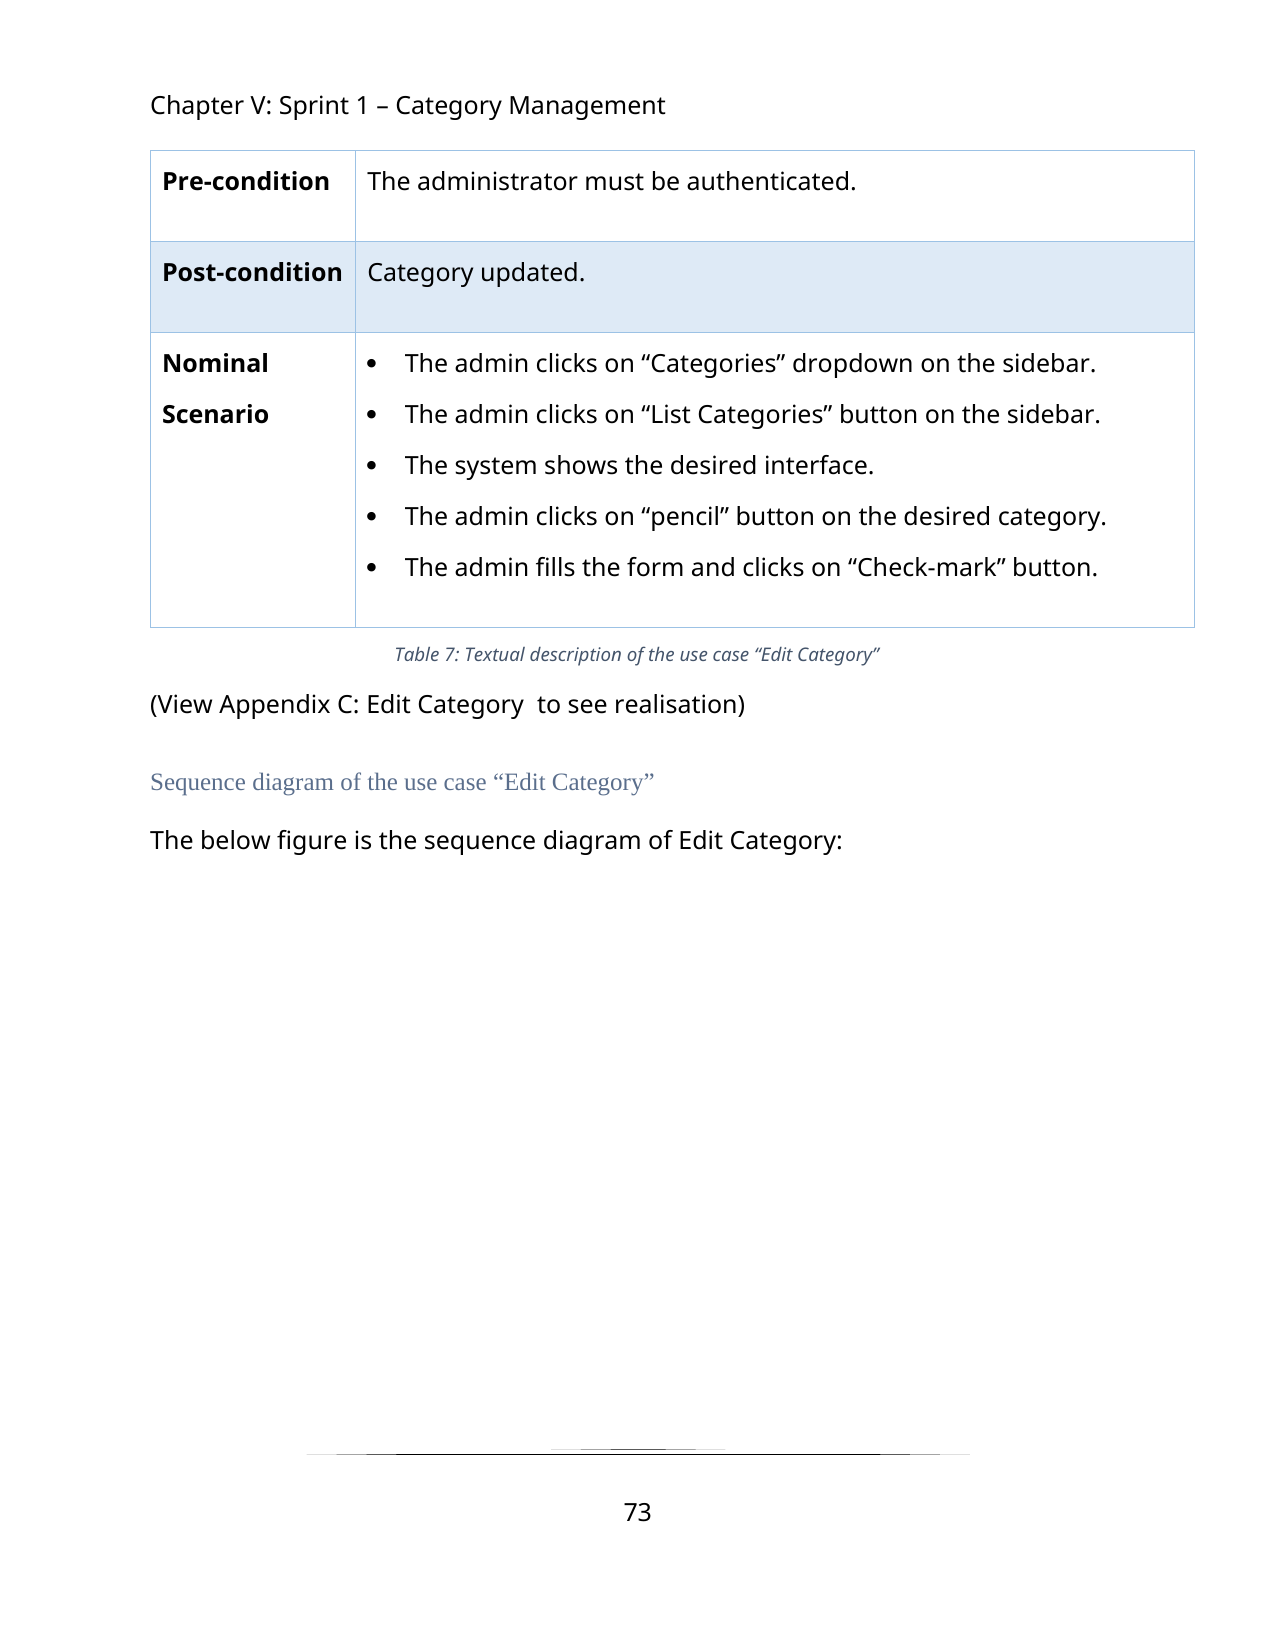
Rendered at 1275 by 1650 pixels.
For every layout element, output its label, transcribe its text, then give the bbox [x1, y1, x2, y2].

text Table 7: Textual description of the use case “Edit Category” [150, 641, 1125, 666]
text The below figure is the sequence diagram of Edit Category: [150, 823, 1125, 857]
table_cell The admin clicks on “Categories” dropdown on the sidebar. The admin clicks on “List Categories” button on the sidebar. The system shows the desired interface. The admin clicks on “pencil” button on the desired category. The admin fills the form and clicks on “Check-mark” button. [356, 333, 1194, 627]
table_cell Pre-condition [151, 151, 355, 241]
table_cell Post-condition [151, 242, 355, 332]
table_cell Nominal Scenario [151, 333, 355, 627]
subtitle Sequence diagram of the use case “Edit Category” [150, 767, 1125, 796]
table_cell The administrator must be authenticated. [356, 151, 1194, 241]
table_cell Category updated. [356, 242, 1194, 332]
text (View Appendix C: Edit Category to see realisation) [150, 687, 1125, 721]
